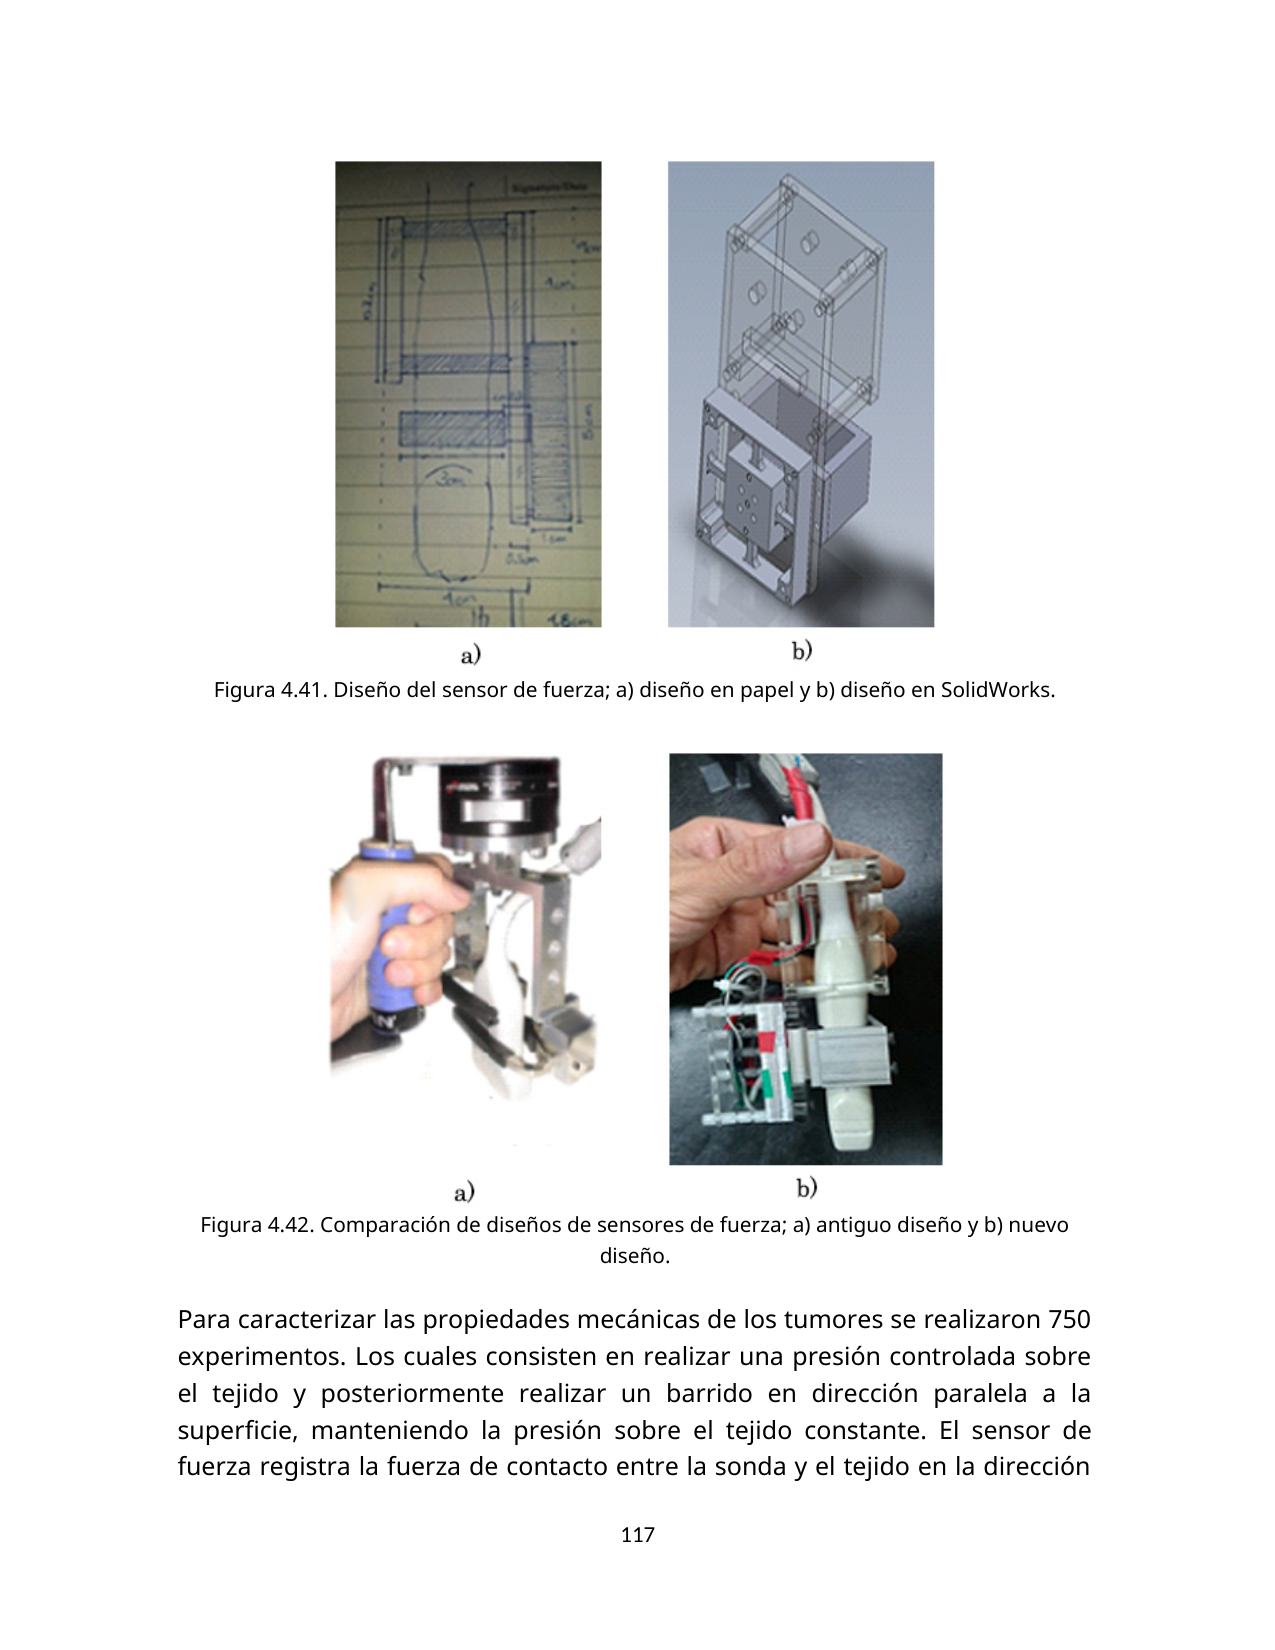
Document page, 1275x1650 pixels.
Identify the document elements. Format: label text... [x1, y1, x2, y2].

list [177, 1302, 1093, 1483]
picture [269, 147, 1001, 673]
list Figura 4.41. Diseño del sensor de fuerza; a) diseño en papel y b) diseño en SolidWorks. [177, 675, 1093, 703]
picture [260, 735, 1010, 1208]
list Figura 4.42. Comparación de diseños de sensores de fuerza; a) antiguo diseño y b) nuevo diseño. [177, 1210, 1093, 1269]
